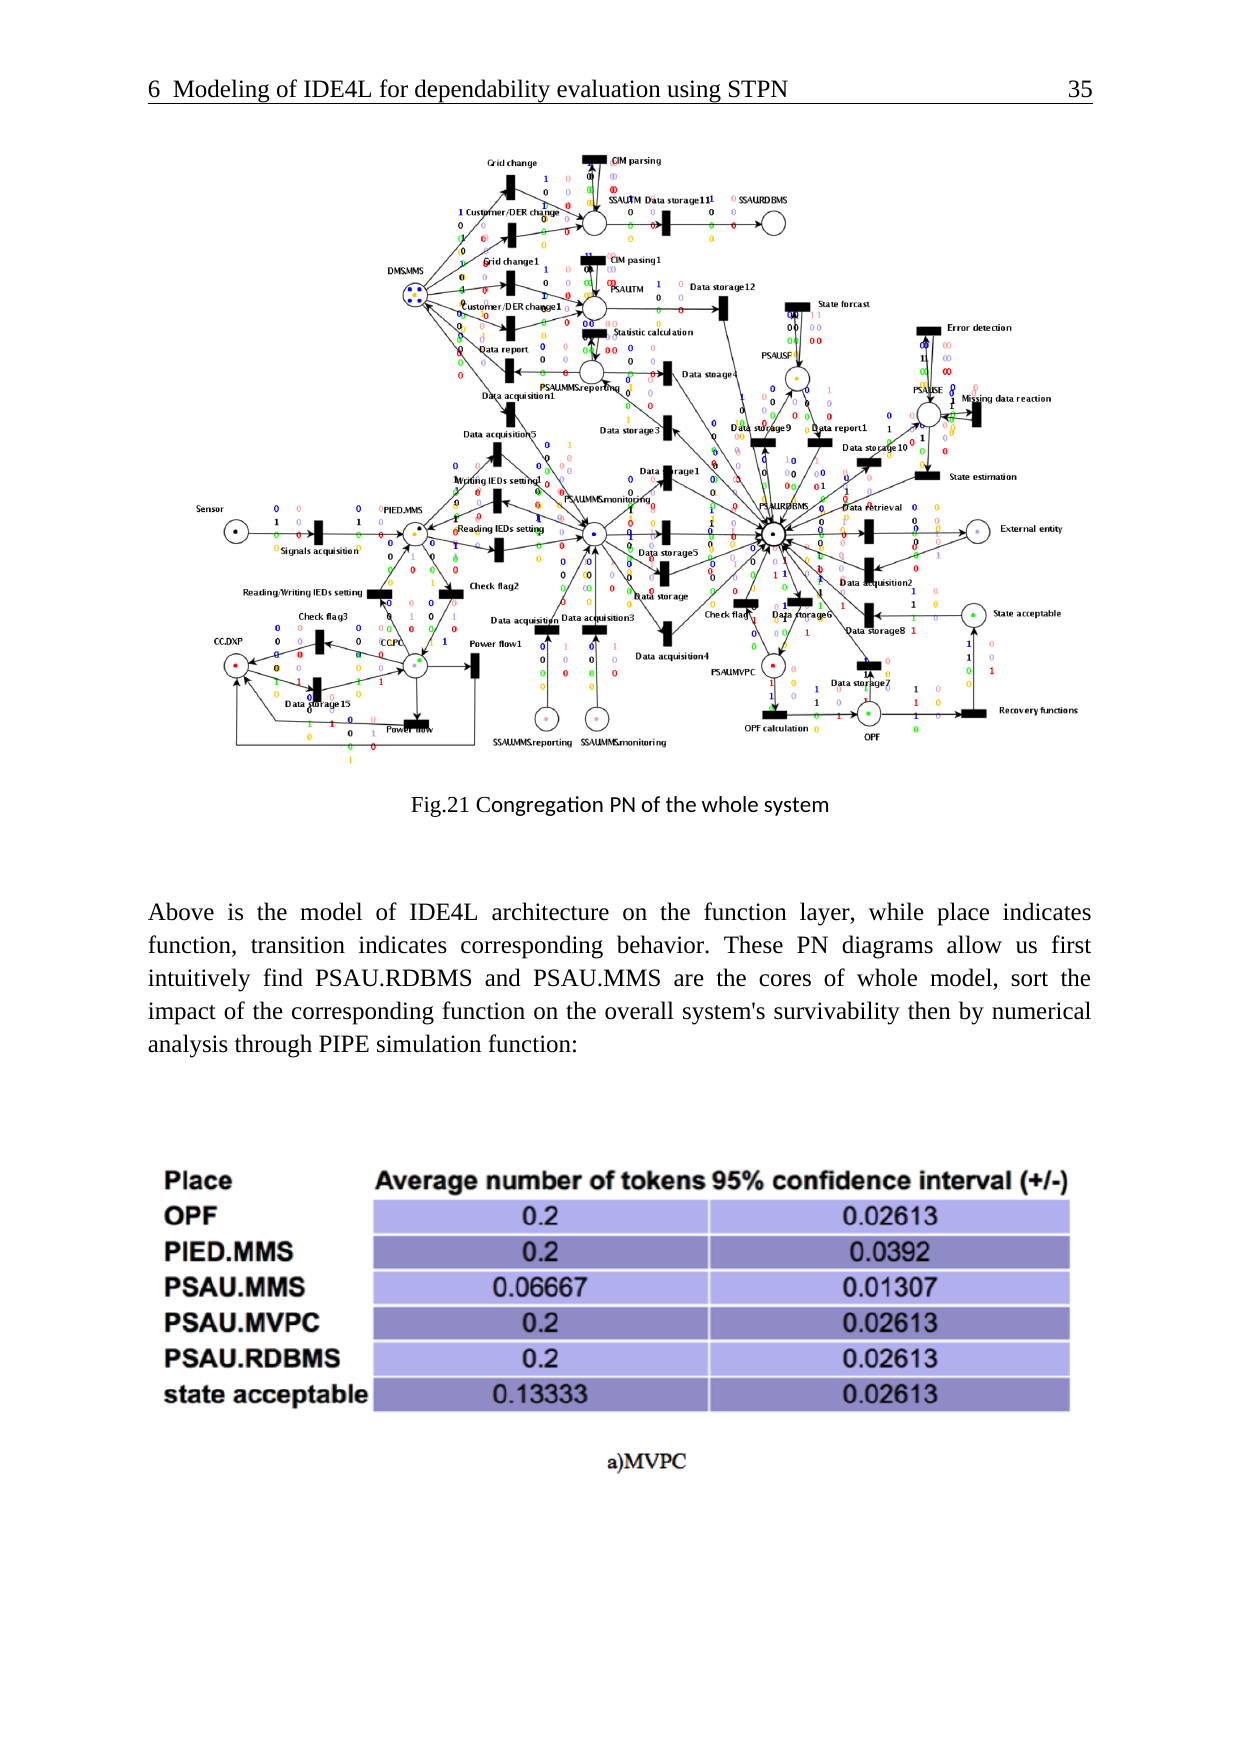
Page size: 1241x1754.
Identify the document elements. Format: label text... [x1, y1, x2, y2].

text Fig.21 Congregation PN of the whole system [148, 790, 1093, 818]
picture [148, 1135, 1092, 1491]
picture [148, 147, 1092, 765]
text Above is the model of IDE4L architecture on the function layer, while place indicates function, transition indicates corresponding behavior. These PN diagrams allow us first intuitively find PSAU.RDBMS and PSAU.MMS are the cores of whole model, sort the impact of the corresponding function on the overall system's survivability then by numerical analysis through PIPE simulation function: [148, 897, 1093, 1057]
